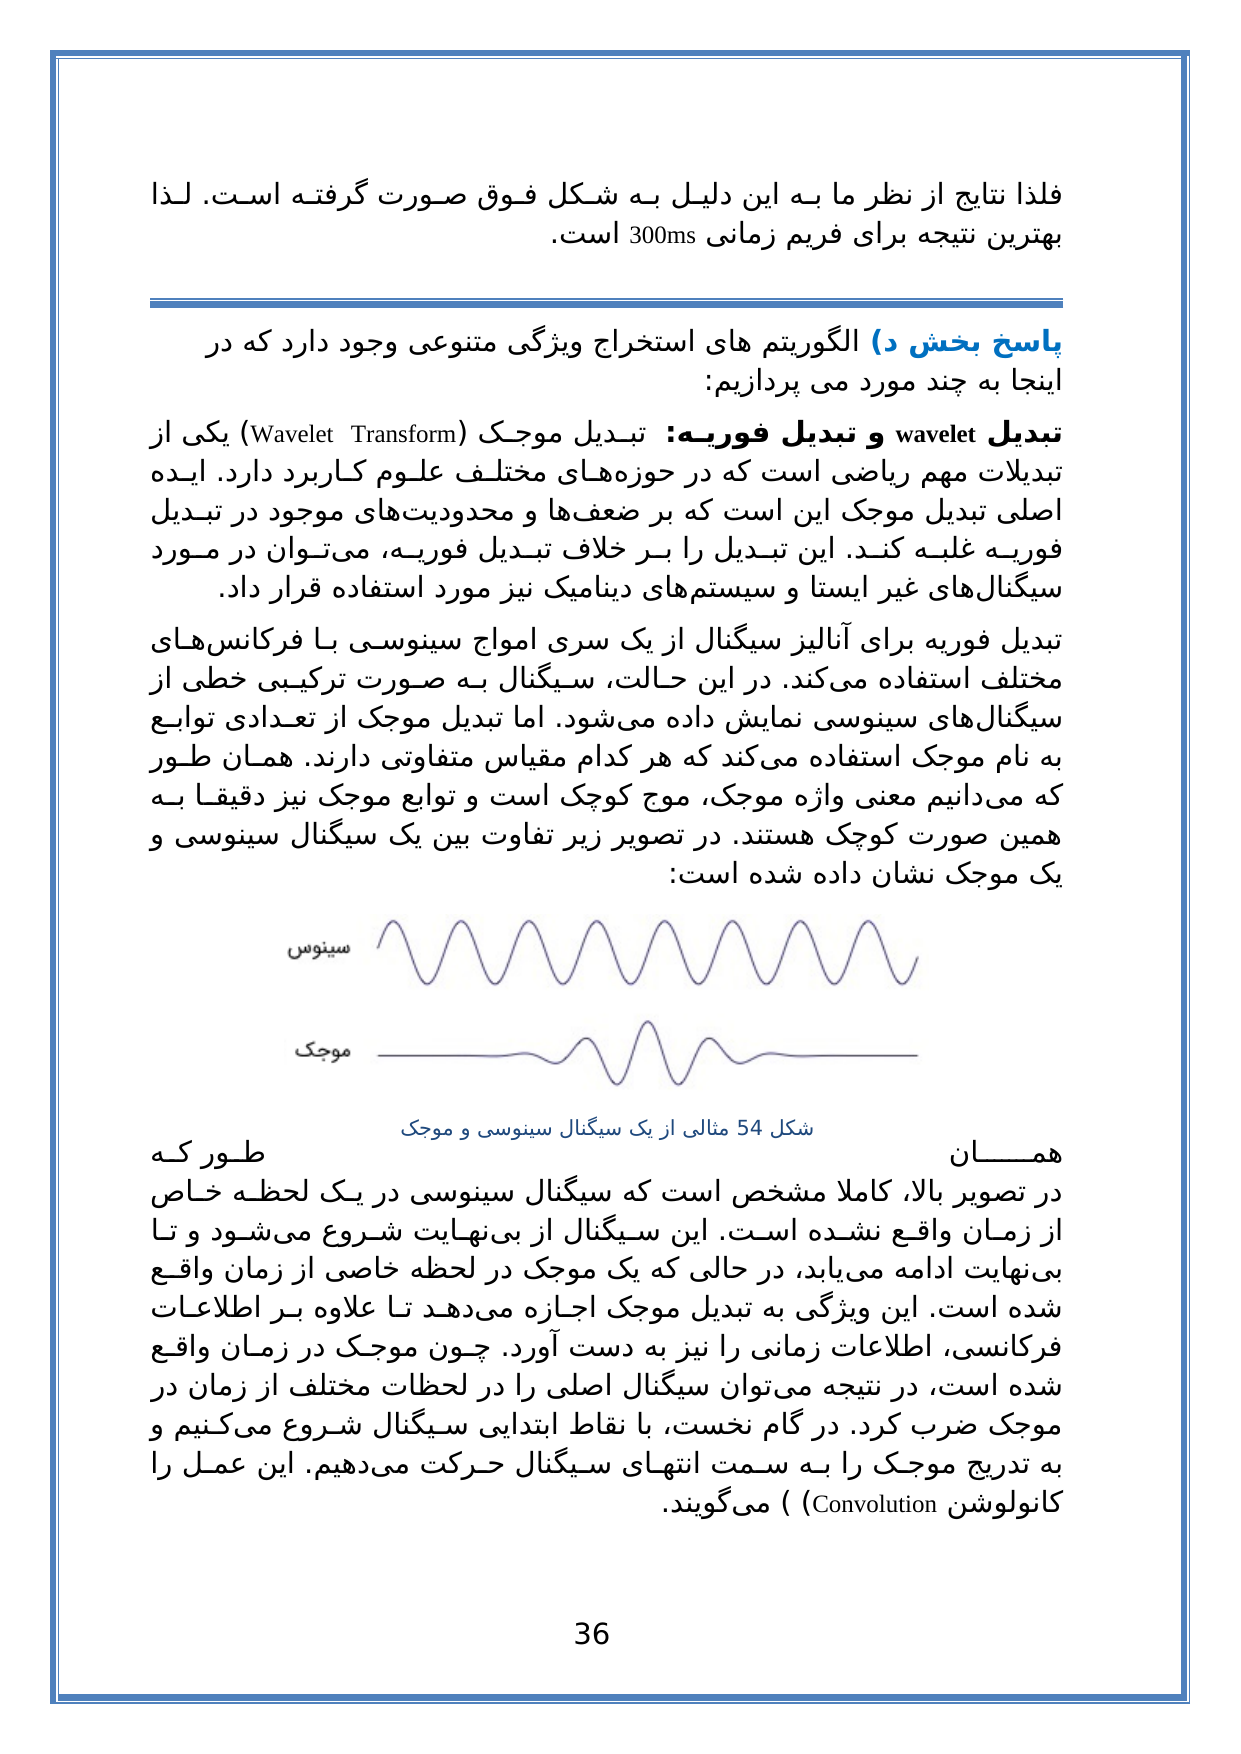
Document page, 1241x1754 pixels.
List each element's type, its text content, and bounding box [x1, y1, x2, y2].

picture [283, 914, 930, 1107]
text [150, 177, 1063, 250]
text همان طور که در تصویر بالا، کاملا مشخص است که سیگنال سینوسی در یک لحظه خاص از زمان واقع نشده است. این سیگنال از بی‌نهایت شروع می‌شود و تا بی‌نهایت ادامه می‌یابد، در حالی که یک موجک در لحظه خاصی از زمان واقع شده است. این ویژگی به تبدیل موجک اجازه می‌دهد تا علاوه بر اطلاعات فرکانسی، اطلاعات زمانی را نیز به دست آورد. چون موجک در زمان واقع شده است، در نتیجه می‌توان سیگنال اصلی را در لحظات مختلف از زمان در موجک ضرب کرد. در گام نخست، با نقاط ابتدایی سیگنال شروع می‌کنیم و به تدریج موجک را به سمت انتهای سیگنال حرکت می‌دهیم. این عمل را کانولوشن Convolution) ) می‌گویند. [150, 1135, 1063, 1519]
text تبدیل فوریه برای آنالیز سیگنال از یک سری امواج سینوسی با فرکانس‌های مختلف استفاده می‌کند. در این حالت، سیگنال به صورت ترکیبی خطی از سیگنال‌های سینوسی نمایش داده می‌شود. اما تبدیل موجک از تعدادی توابع به نام موجک استفاده می‌کند که هر کدام مقیاس متفاوتی دارند. همان طور که می‌دانیم معنی واژه موجک، موج کوچک است و توابع موجک نیز دقیقا به همین صورت کوچک هستند. در تصویر زیر تفاوت بین یک سیگنال سینوسی و یک موجک نشان داده شده است: [150, 622, 1063, 890]
text پاسخ بخش د) الگوریتم های استخراج ویژگی متنوعی وجود دارد که در اینجا به چند مورد می پردازیم: [150, 324, 1063, 397]
text تبدیل wavelet و تبدیل فوریه: تبدیل موجک (Wavelet Transform) یکی از تبدیلات مهم ریاضی است که در حوزه‌های مختلف علوم کاربرد دارد. ایده اصلی تبدیل موجک این است که بر ضعف‌ها و محدودیت‌های موجود در تبدیل فوریه غلبه کند. این تبدیل را بر خلاف تبدیل فوریه، می‌توان در مورد سیگنال‌های غیر ایستا و سیستم‌های دینامیک نیز مورد استفاده قرار داد. [150, 415, 1063, 605]
